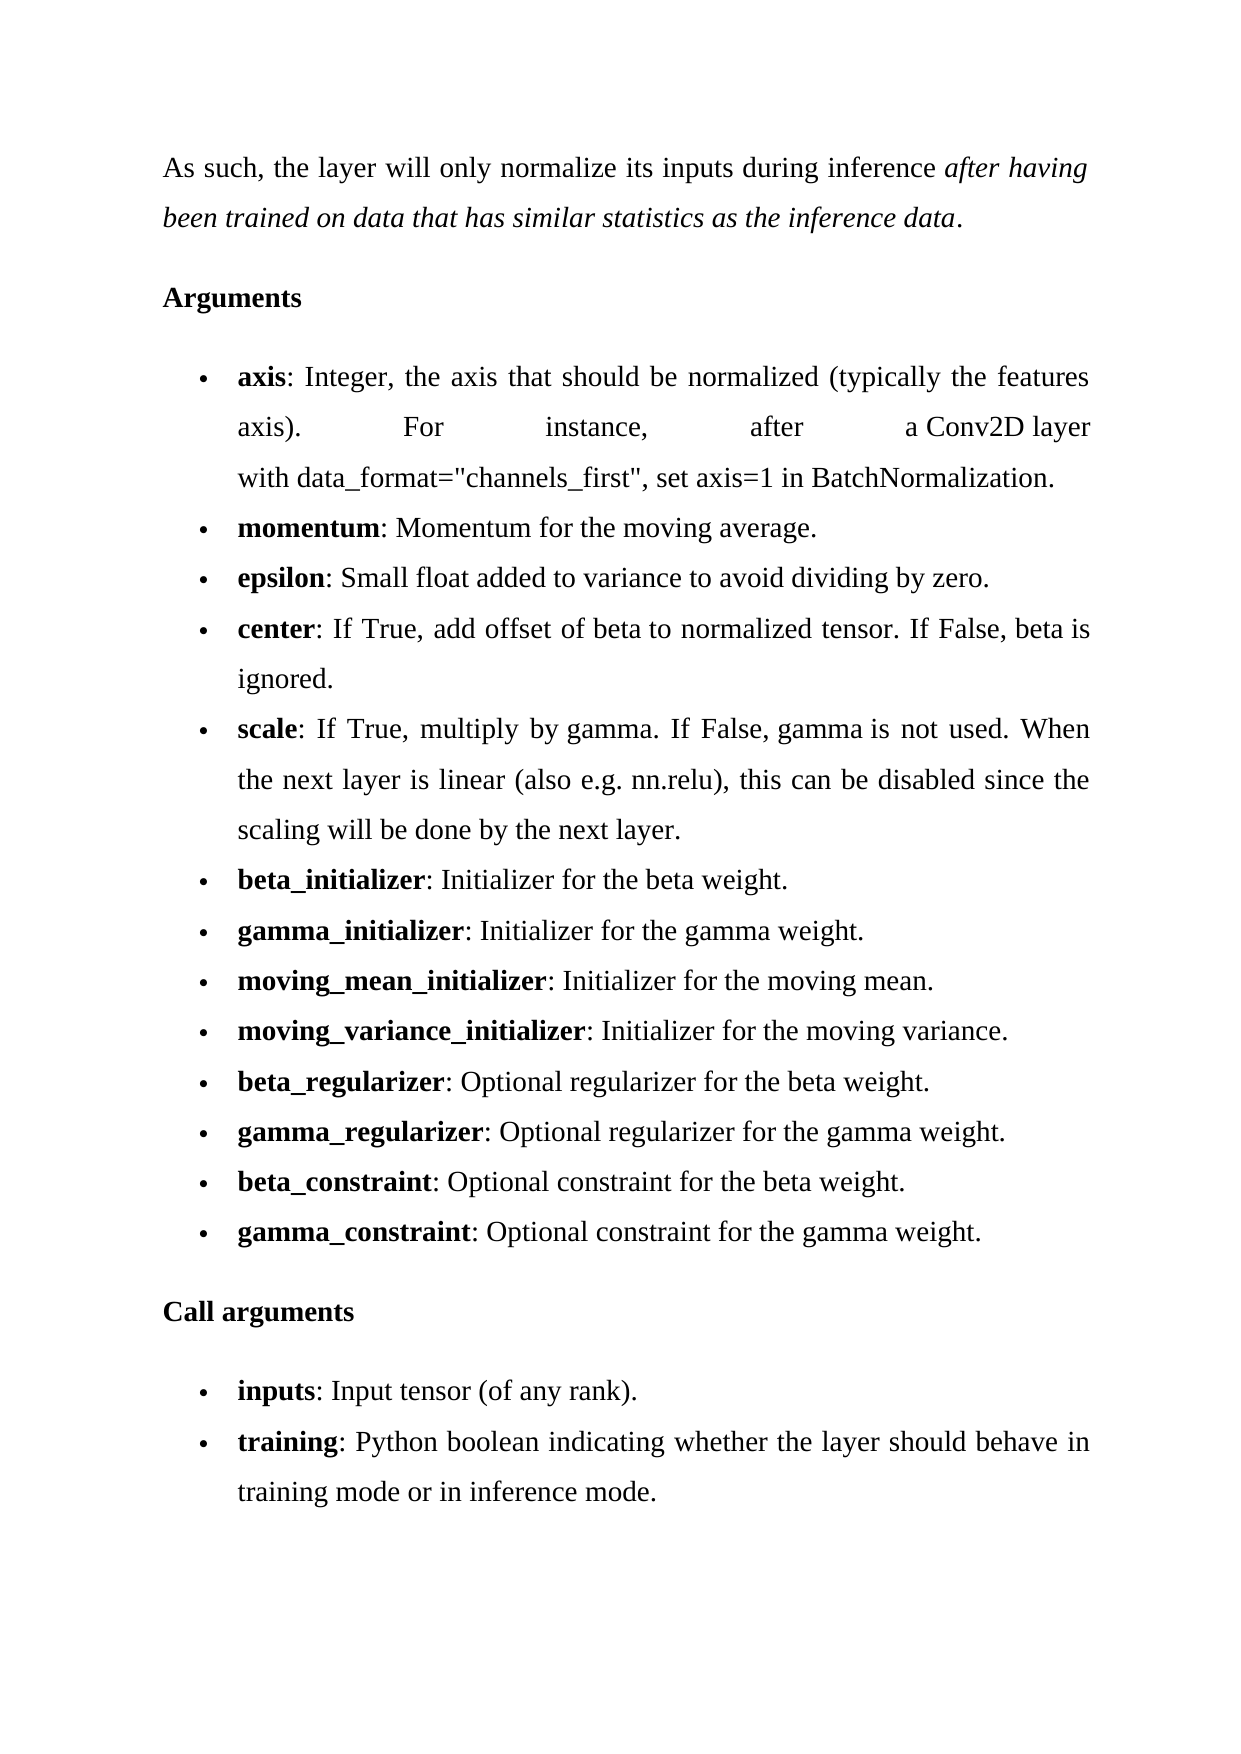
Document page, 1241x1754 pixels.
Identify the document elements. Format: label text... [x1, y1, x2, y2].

list center: If True, add offset of beta to normalized tensor. If False, beta is ignored. [200, 611, 1090, 695]
list gamma_regularizer: Optional regularizer for the gamma weight. [200, 1114, 1090, 1147]
text Call arguments [162, 1294, 1090, 1328]
list training: Python boolean indicating whether the layer should behave in training mode or in inference mode. [200, 1424, 1090, 1508]
text As such, the layer will only normalize its inputs during inference after having been trained on data that has similar statistics as the inference data. [162, 150, 1090, 234]
list epsilon: Small float added to variance to avoid dividing by zero. [200, 561, 1090, 594]
list inputs: Input tensor (of any rank). [200, 1373, 1090, 1407]
list gamma_constraint: Optional constraint for the gamma weight. [200, 1214, 1090, 1248]
list moving_mean_initializer: Initializer for the moving mean. [200, 963, 1090, 997]
list axis: Integer, the axis that should be normalized (typically the features axis). For instance, after a Conv2D layer with data_format="channels_first", set axis=1 in BatchNormalization. [200, 359, 1090, 493]
list momentum: Momentum for the moving average. [200, 510, 1090, 544]
list scale: If True, multiply by gamma. If False, gamma is not used. When the next layer is linear (also e.g. nn.relu), this can be disabled since the scaling will be done by the next layer. [200, 711, 1090, 846]
list moving_variance_initializer: Initializer for the moving variance. [200, 1013, 1090, 1047]
text Arguments [162, 280, 1090, 313]
list beta_regularizer: Optional regularizer for the beta weight. [200, 1064, 1090, 1097]
list gamma_initializer: Initializer for the gamma weight. [200, 913, 1090, 946]
list beta_constraint: Optional constraint for the beta weight. [200, 1164, 1090, 1198]
list beta_initializer: Initializer for the beta weight. [200, 862, 1090, 896]
